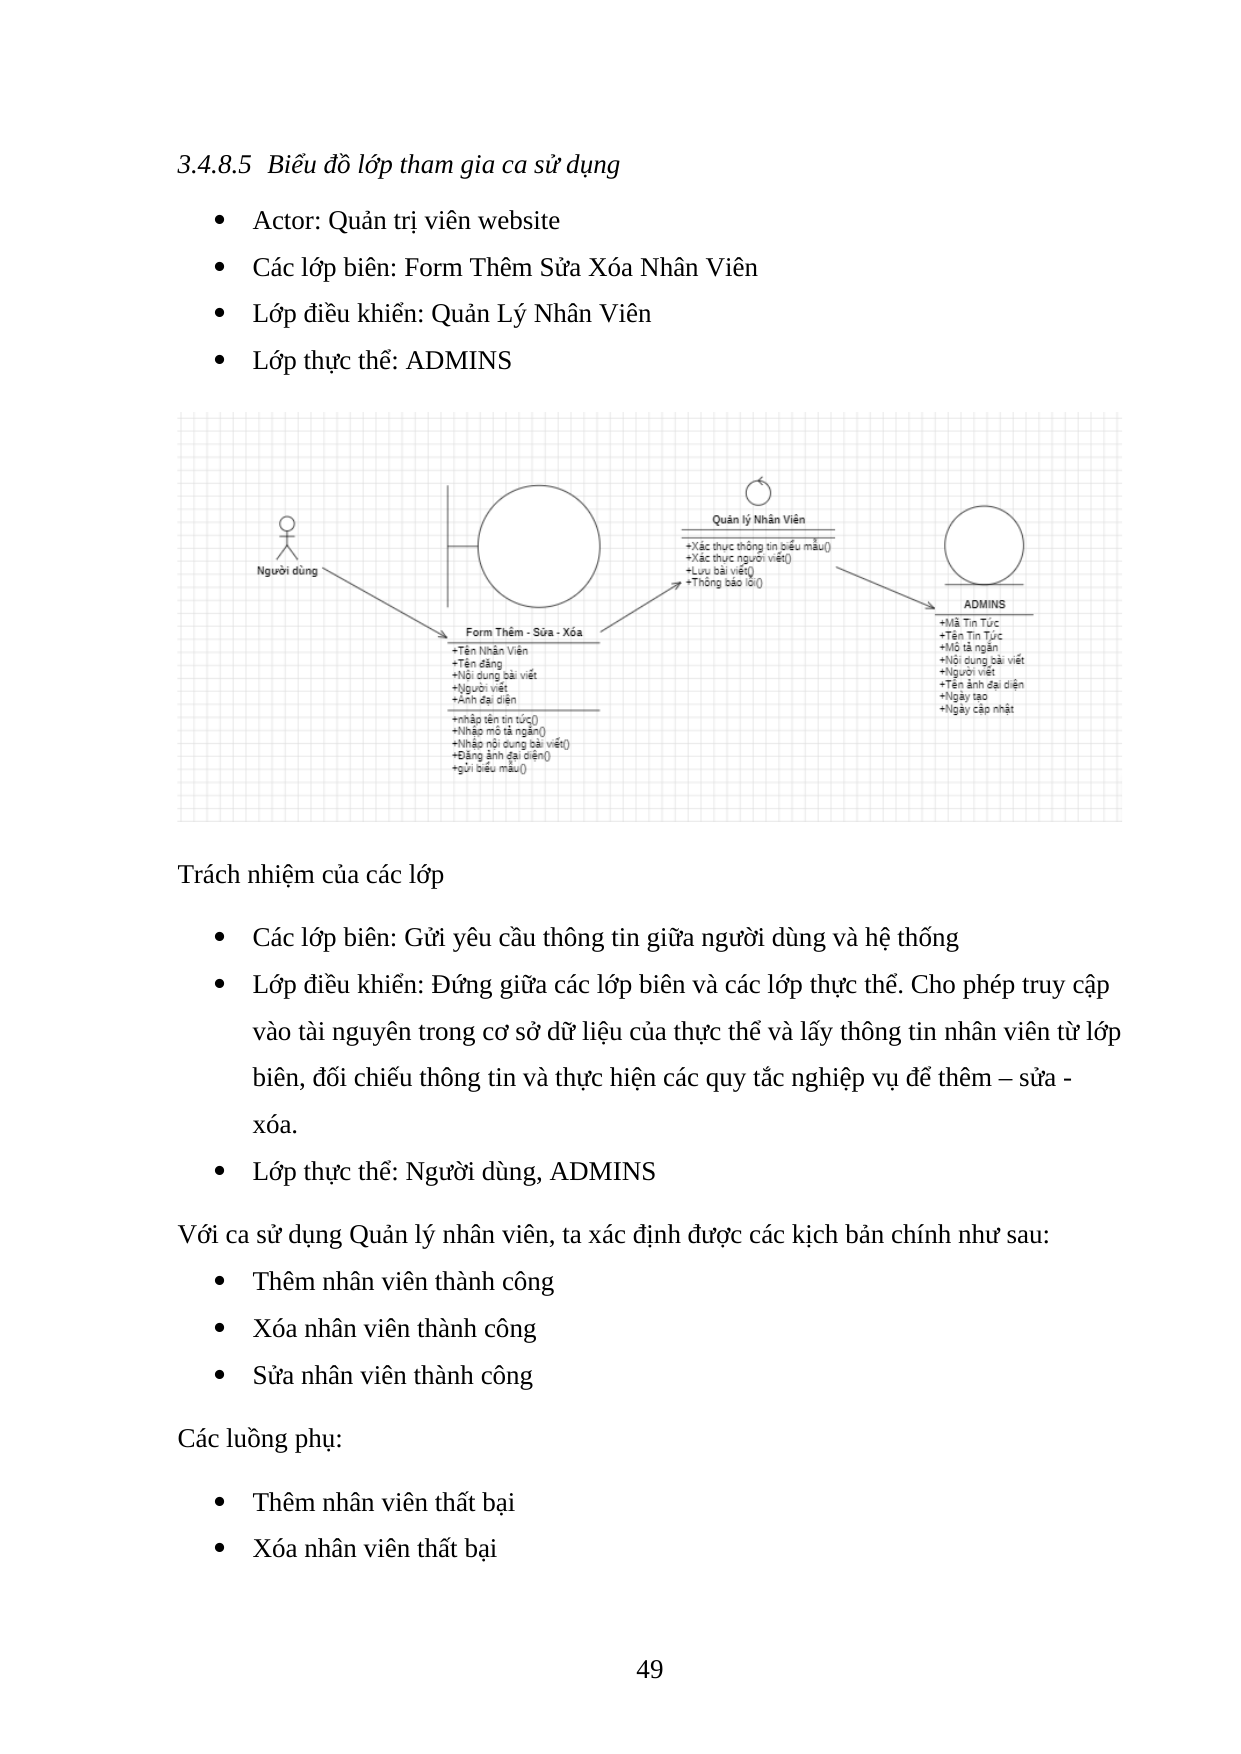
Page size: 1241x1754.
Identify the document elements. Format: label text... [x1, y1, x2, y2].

text Trách nhiệm của các lớp [177, 858, 1122, 889]
list Thêm nhân viên thành công [215, 1265, 1122, 1296]
list Thêm nhân viên thất bại [215, 1486, 1122, 1517]
text Với ca sử dụng Quản lý nhân viên, ta xác định được các kịch bản chính như sau: [177, 1218, 1122, 1249]
list Lớp thực thể: Người dùng, ADMINS [215, 1155, 1122, 1186]
subtitle Biểu đồ lớp tham gia ca sử dụng [177, 148, 1122, 179]
picture [177, 412, 1123, 822]
list Các lớp biên: Gửi yêu cầu thông tin giữa người dùng và hệ thống [215, 921, 1122, 952]
list Lớp điều khiển: Quản Lý Nhân Viên [215, 298, 1122, 329]
list Lớp điều khiển: Đứng giữa các lớp biên và các lớp thực thể. Cho phép truy cập vào tài nguyên trong cơ sở dữ liệu của thực thể và lấy thông tin nhân viên từ lớp biên, đối chiếu thông tin và thực hiện các quy tắc nghiệp vụ để thêm – sửa - xóa. [215, 968, 1122, 1139]
list Actor: Quản trị viên website [215, 204, 1122, 235]
text Các luồng phụ: [177, 1422, 1122, 1453]
list Lớp thực thể: ADMINS [215, 344, 1122, 376]
list Sửa nhân viên thành công [215, 1359, 1122, 1390]
list Các lớp biên: Form Thêm Sửa Xóa Nhân Viên [215, 251, 1122, 282]
list Xóa nhân viên thất bại [215, 1532, 1122, 1564]
list Xóa nhân viên thành công [215, 1312, 1122, 1343]
